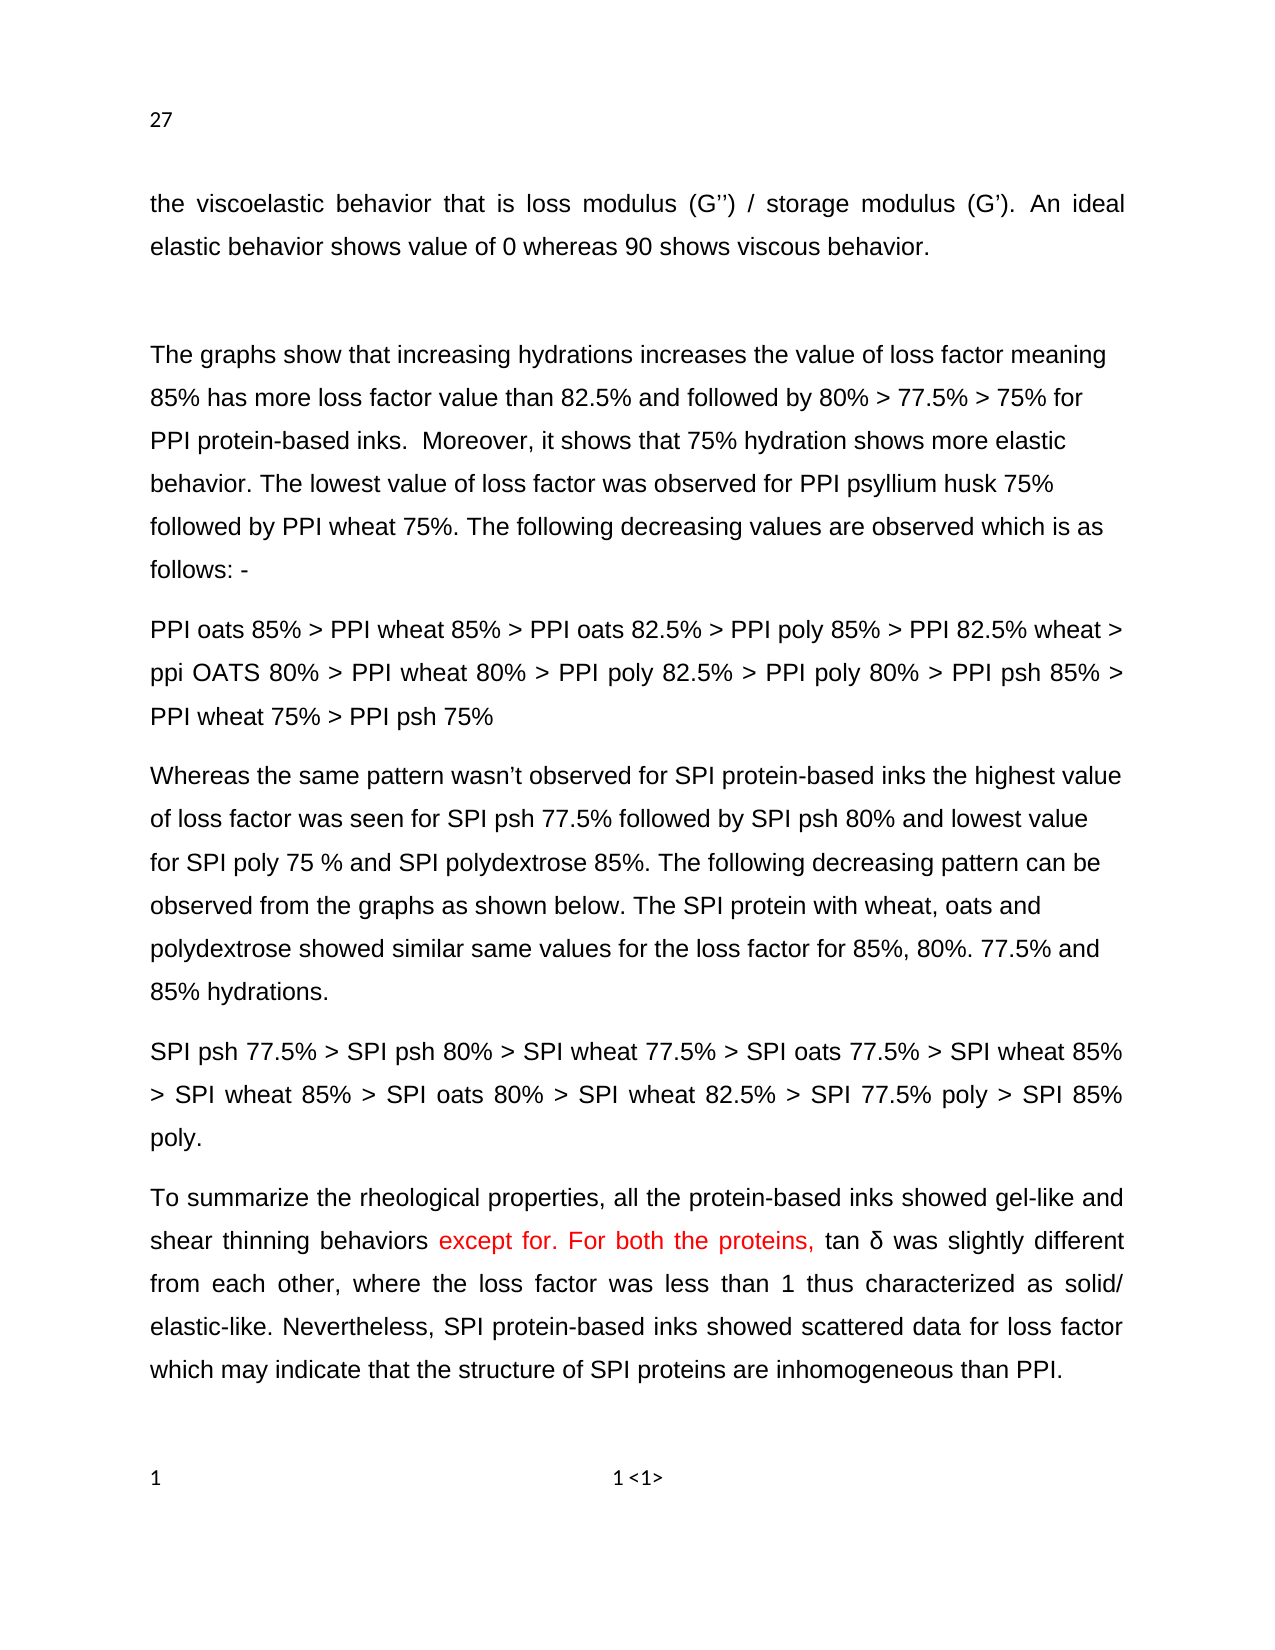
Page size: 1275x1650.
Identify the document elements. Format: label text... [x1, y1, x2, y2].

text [150, 189, 1125, 261]
text The graphs show that increasing hydrations increases the value of loss factor meaning 85% has more loss factor value than 82.5% and followed by 80% > 77.5% > 75% for PPI protein-based inks. Moreover, it shows that 75% hydration shows more elastic behavior. The lowest value of loss factor was observed for PPI psyllium husk 75% followed by PPI wheat 75%. The following decreasing values are observed which is as follows: - [150, 340, 1125, 584]
text SPI psh 77.5% > SPI psh 80% > SPI wheat 77.5% > SPI oats 77.5% > SPI wheat 85% > SPI wheat 85% > SPI oats 80% > SPI wheat 82.5% > SPI 77.5% poly > SPI 85% poly. [150, 1037, 1125, 1152]
text PPI oats 85% > PPI wheat 85% > PPI oats 82.5% > PPI poly 85% > PPI 82.5% wheat > ppi OATS 80% > PPI wheat 80% > PPI poly 82.5% > PPI poly 80% > PPI psh 85% > PPI wheat 75% > PPI psh 75% [150, 615, 1125, 730]
text Whereas the same pattern wasn’t observed for SPI protein-based inks the highest value of loss factor was seen for SPI psh 77.5% followed by SPI psh 80% and lowest value for SPI poly 75 % and SPI polydextrose 85%. The following decreasing pattern can be observed from the graphs as shown below. The SPI protein with wheat, oats and polydextrose showed similar same values for the loss factor for 85%, 80%. 77.5% and 85% hydrations. [150, 761, 1125, 1006]
text To summarize the rheological properties, all the protein-based inks showed gel-like and shear thinning behaviors except for. For both the proteins, tan δ was slightly different from each other, where the loss factor was less than 1 thus characterized as solid/ elastic-like. Nevertheless, SPI protein-based inks showed scattered data for loss factor which may indicate that the structure of SPI proteins are inhomogeneous than PPI. [150, 1183, 1125, 1384]
